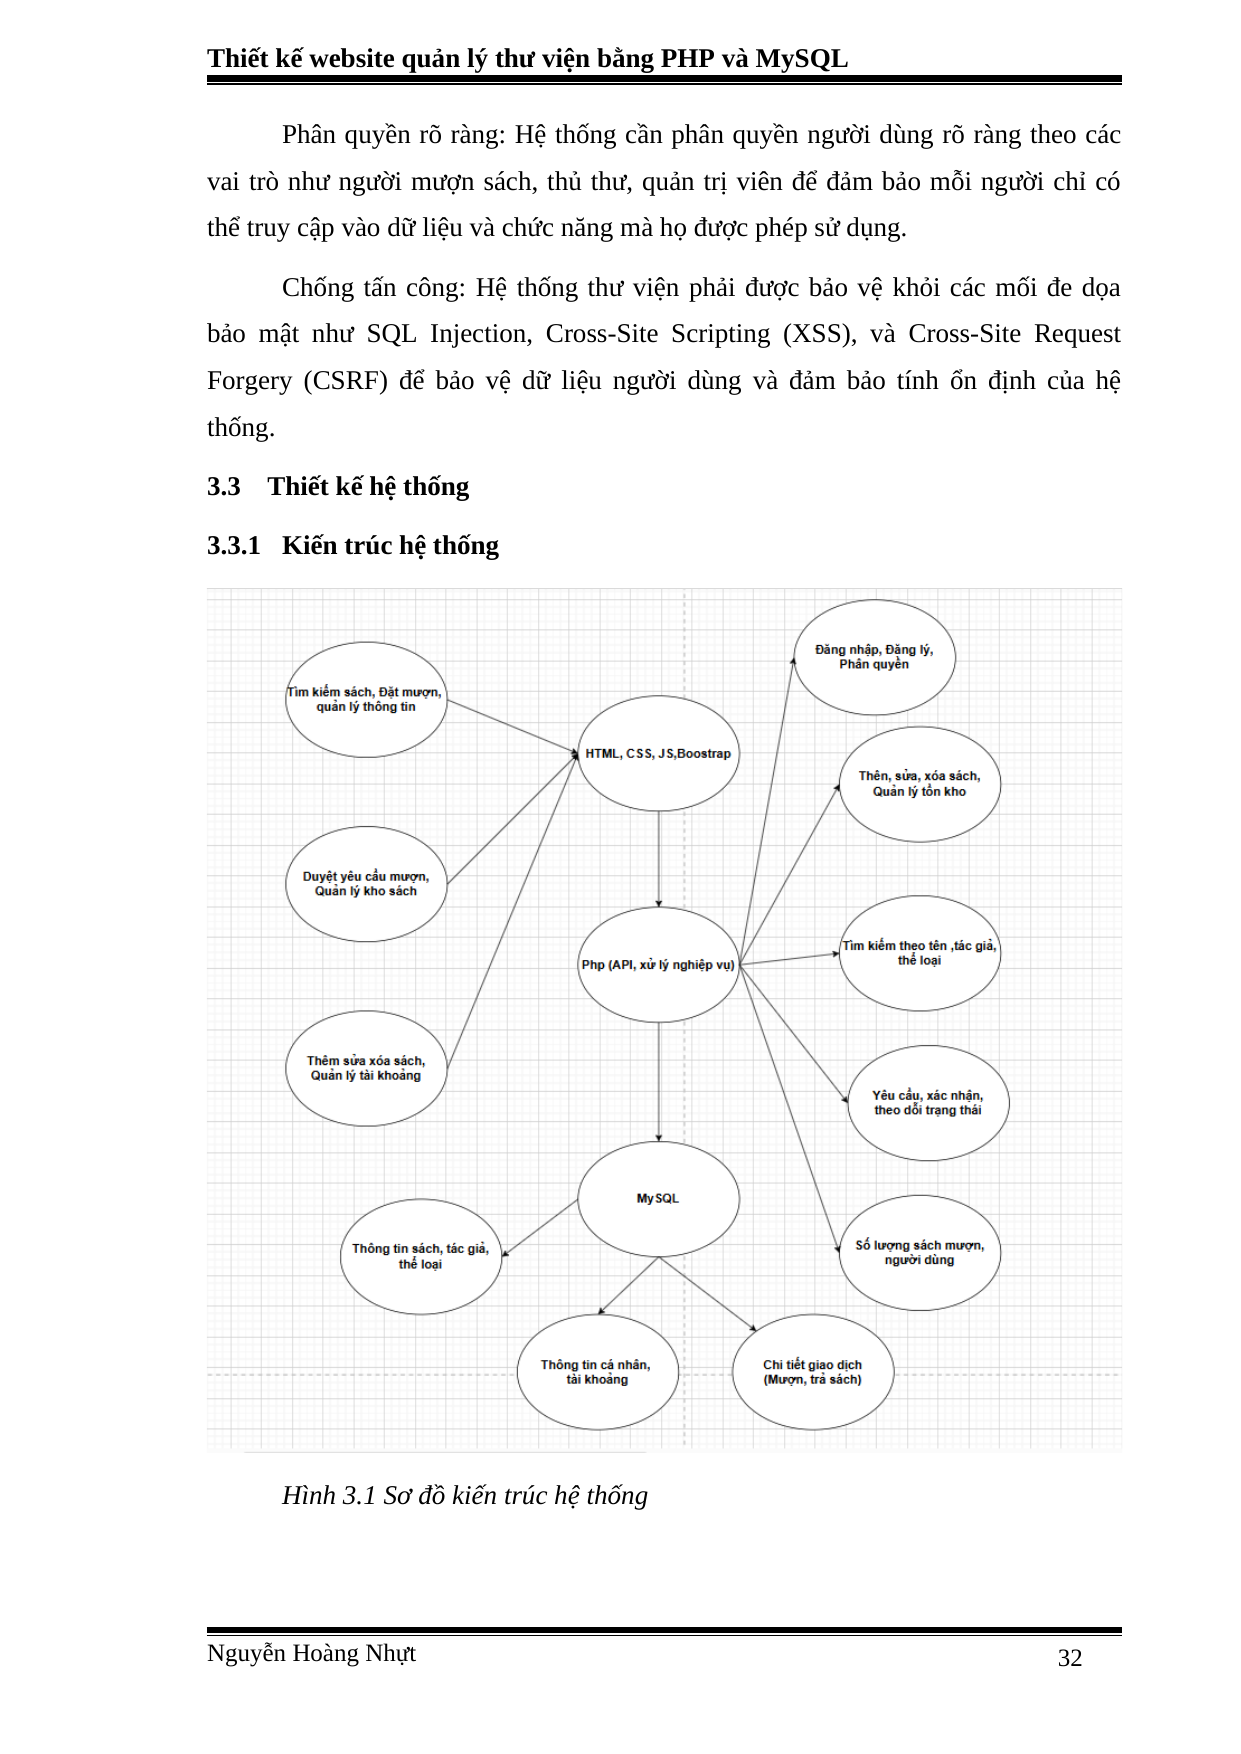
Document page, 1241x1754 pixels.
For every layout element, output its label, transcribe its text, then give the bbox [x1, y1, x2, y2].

subtitle Kiến trúc hệ thống [207, 529, 1122, 560]
text Phân quyền rõ ràng: Hệ thống cần phân quyền người dùng rõ ràng theo các vai trò như người mượn sách, thủ thư, quản trị viên để đảm bảo mỗi người chỉ có thể truy cập vào dữ liệu và chức năng mà họ được phép sử dụng. [207, 118, 1122, 243]
text Chống tấn công: Hệ thống thư viện phải được bảo vệ khỏi các mối đe dọa bảo mật như SQL Injection, Cross-Site Scripting (XSS), và Cross-Site Request Forgery (CSRF) để bảo vệ dữ liệu người dùng và đảm bảo tính ổn định của hệ thống. [207, 271, 1122, 442]
picture [206, 588, 1123, 1453]
subtitle Thiết kế hệ thống [207, 470, 1122, 501]
